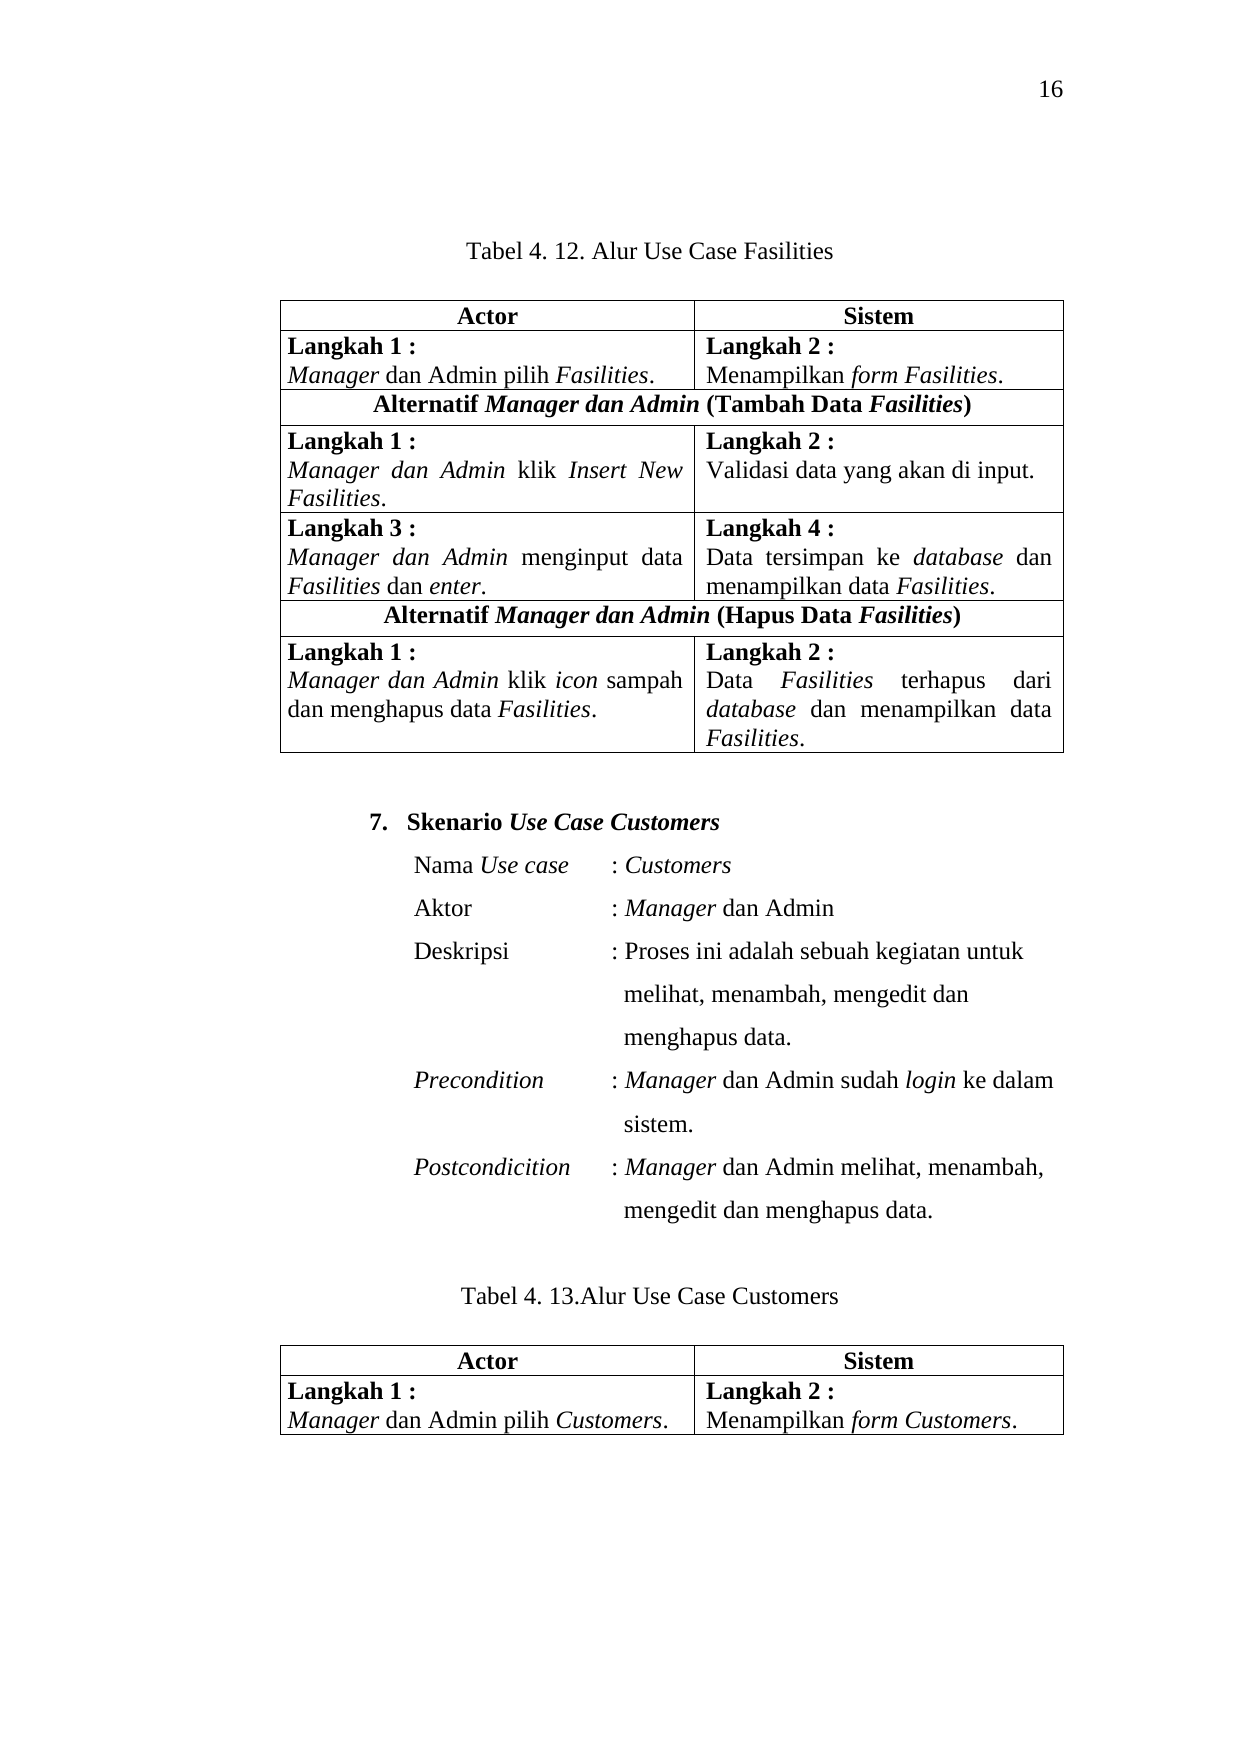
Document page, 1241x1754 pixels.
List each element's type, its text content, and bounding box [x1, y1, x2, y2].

text Deskripsi : Proses ini adalah sebuah kegiatan untuk [413, 936, 1063, 965]
table_cell Langkah 2 : Menampilkan form Fasilities. [695, 331, 1063, 388]
table_cell Langkah 2 : Menampilkan form Customers. [695, 1376, 1063, 1433]
table_cell Langkah 2 : Validasi data yang akan di input. [695, 426, 1063, 512]
text Precondition : Manager dan Admin sudah login ke dalam [413, 1066, 1063, 1094]
table_header Actor [281, 1346, 694, 1375]
text Nama Use case : Customers [413, 850, 1063, 879]
table_cell Langkah 1 : Manager dan Admin klik Insert New Fasilities. [281, 426, 694, 512]
table_header Sistem [695, 301, 1063, 330]
text mengedit dan menghapus data. [563, 1195, 1063, 1224]
table_cell Langkah 4 : Data tersimpan ke database dan menampilkan data Fasilities. [695, 513, 1063, 599]
text Aktor : Manager dan Admin [413, 893, 1063, 922]
table_header Actor [281, 301, 694, 330]
text sistem. [563, 1109, 1063, 1137]
table_cell Langkah 1 : Manager dan Admin klik icon sampah dan menghapus data Fasilities. [281, 637, 694, 752]
text Postcondicition : Manager dan Admin melihat, menambah, [413, 1152, 1063, 1181]
table_cell Langkah 1 : Manager dan Admin pilih Fasilities. [281, 331, 694, 388]
table_cell Alternatif Manager dan Admin (Hapus Data Fasilities) [281, 601, 1063, 636]
table_cell Alternatif Manager dan Admin (Tambah Data Fasilities) [281, 390, 1063, 425]
table_header Sistem [695, 1346, 1063, 1375]
table_cell Langkah 3 : Manager dan Admin menginput data Fasilities dan enter. [281, 513, 694, 599]
text menghapus data. [611, 1022, 1063, 1051]
text melihat, menambah, mengedit dan [611, 979, 1063, 1008]
table_cell Langkah 2 : Data Fasilities terhapus dari database dan menampilkan data Fasilities. [695, 637, 1063, 752]
table_cell Langkah 1 : Manager dan Admin pilih Customers. [281, 1376, 694, 1433]
text Tabel 4. 12. Alur Use Case Fasilities [236, 236, 1063, 265]
text 7. Skenario Use Case Customers [369, 807, 1063, 836]
text Tabel 4. 13.Alur Use Case Customers [236, 1281, 1063, 1310]
